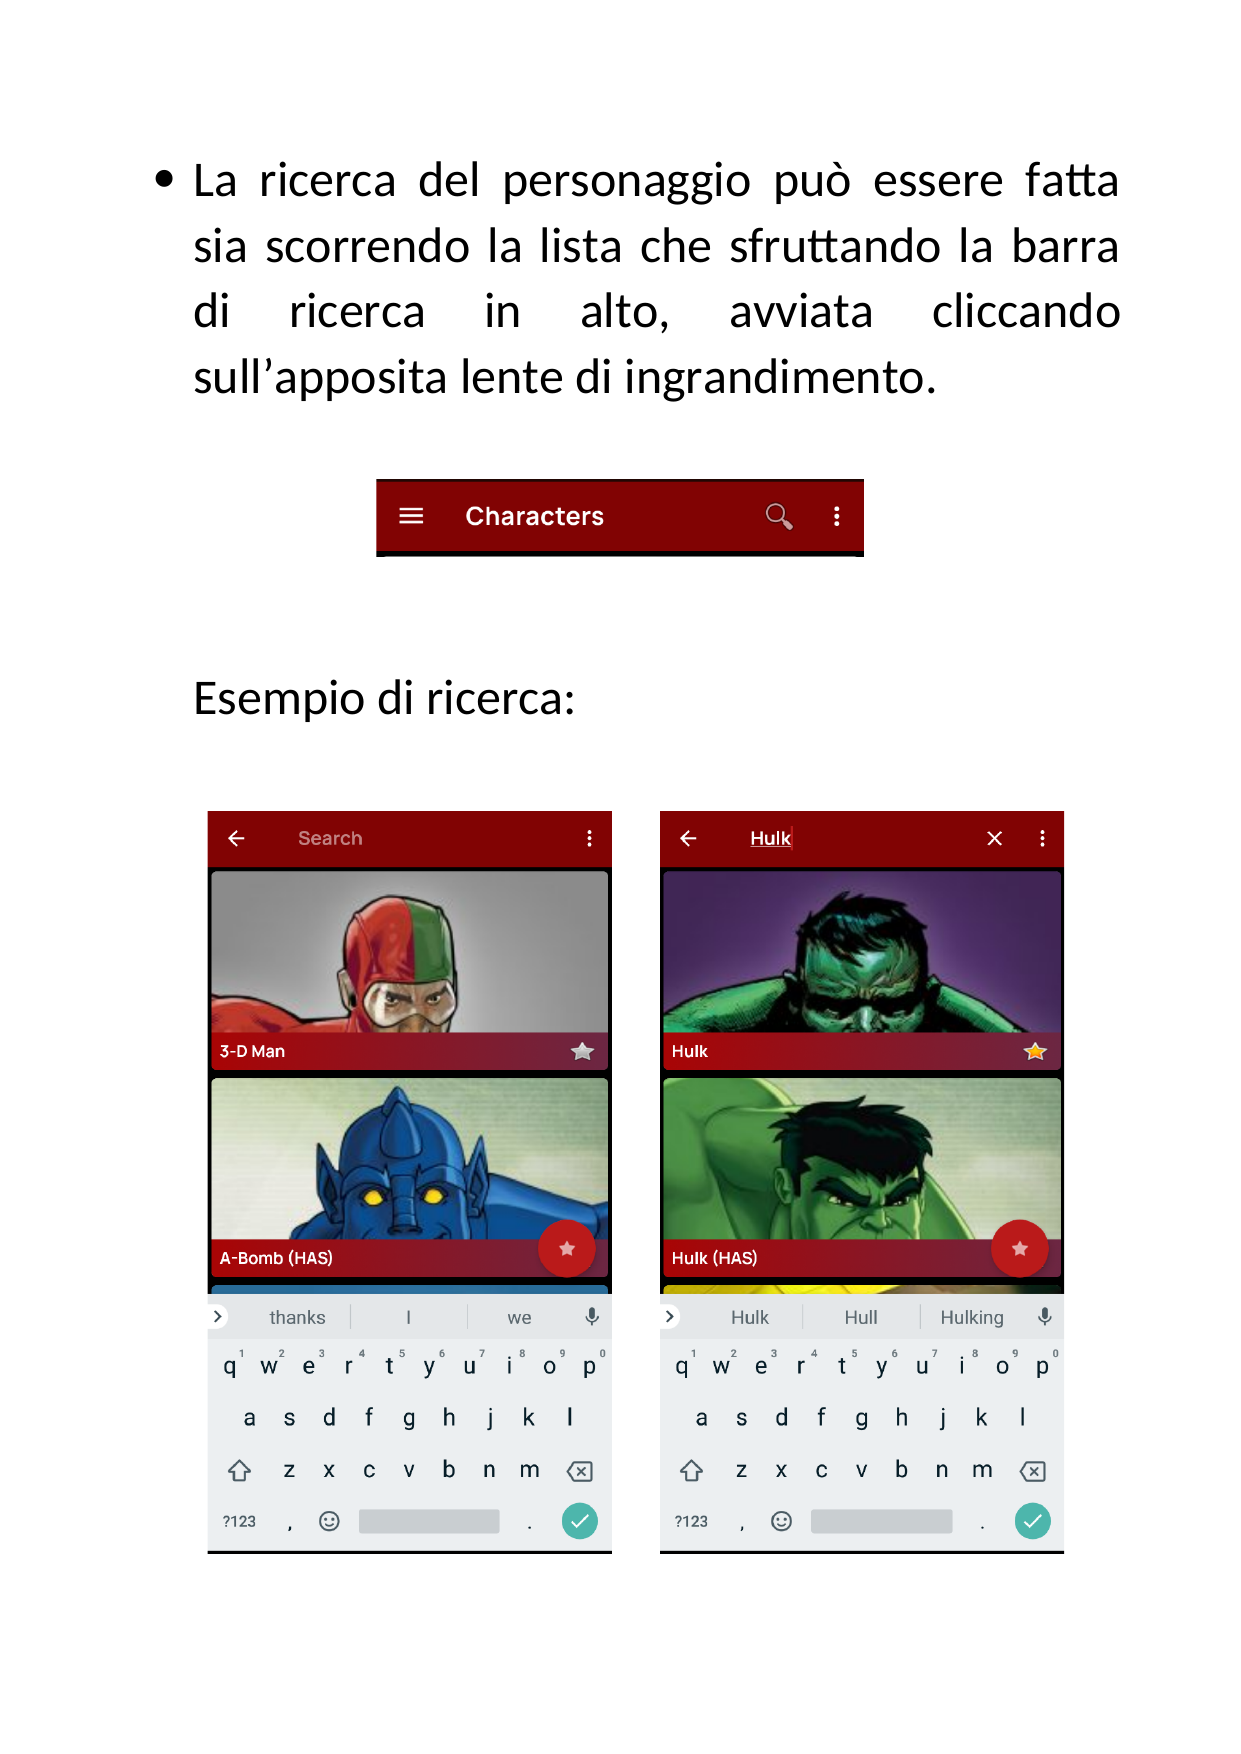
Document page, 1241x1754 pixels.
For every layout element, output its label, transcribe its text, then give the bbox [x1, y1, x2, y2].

list La ricerca del personaggio può essere fatta sia scorrendo la lista che sfruttando la barra di ricerca in alto, avviata cliccando sull’apposita lente di ingrandimento. [156, 148, 1122, 406]
picture [207, 811, 612, 1554]
list Esempio di ricerca: [193, 666, 1122, 727]
picture [376, 479, 864, 557]
picture [660, 811, 1065, 1554]
